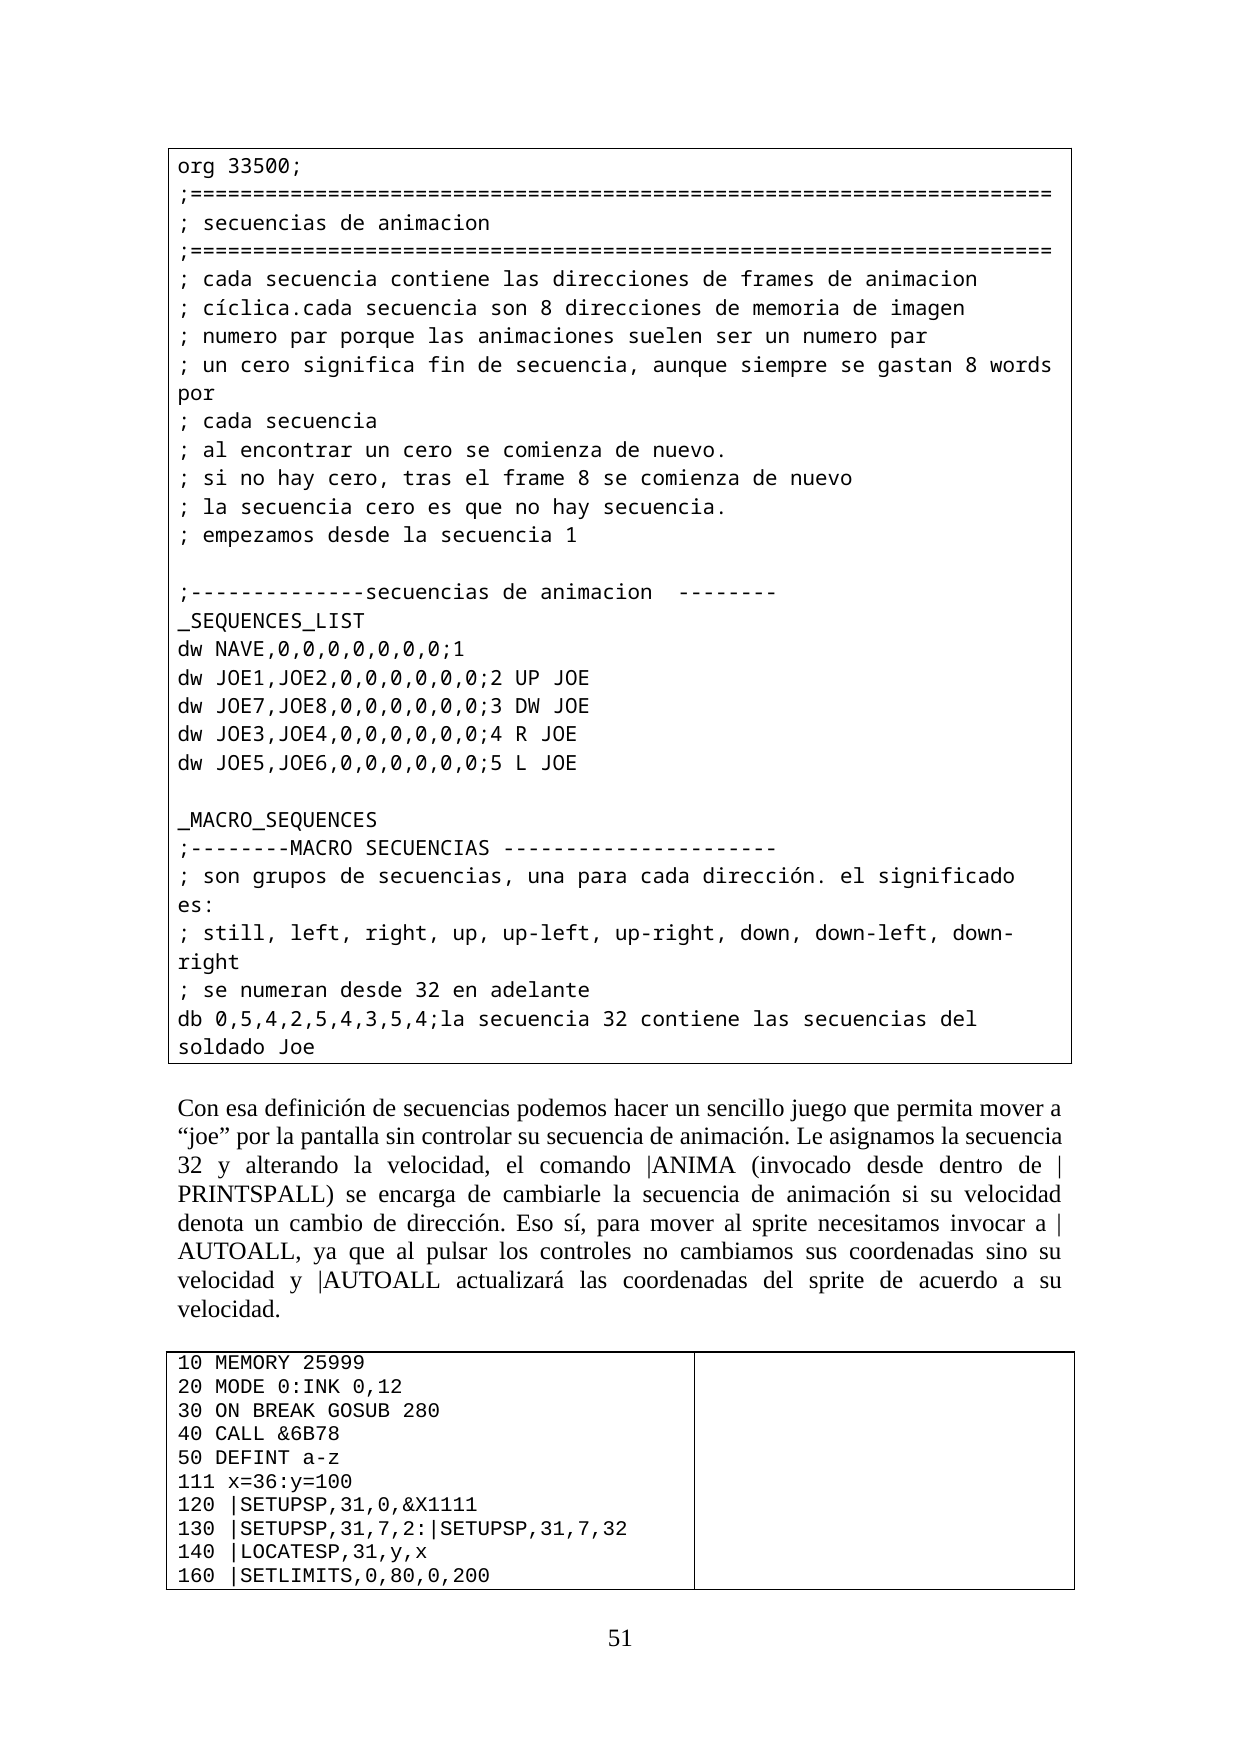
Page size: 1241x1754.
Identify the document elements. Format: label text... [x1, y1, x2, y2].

text dw JOE5,JOE6,0,0,0,0,0,0;5 L JOE [177, 748, 1063, 776]
text ; al encontrar un cero se comienza de nuevo. [177, 435, 1063, 463]
text ; empezamos desde la secuencia 1 [177, 520, 1063, 549]
text dw NAVE,0,0,0,0,0,0,0;1 [177, 634, 1063, 663]
text ; cíclica.cada secuencia son 8 direcciones de memoria de imagen [177, 293, 1063, 321]
text ; still, left, right, up, up-left, up-right, down, down-left, down-right [177, 918, 1063, 975]
text ; la secuencia cero es que no hay secuencia. [177, 492, 1063, 520]
text dw JOE3,JOE4,0,0,0,0,0,0;4 R JOE [177, 719, 1063, 748]
text dw JOE1,JOE2,0,0,0,0,0,0;2 UP JOE [177, 663, 1063, 691]
text ; son grupos de secuencias, una para cada dirección. el significado es: [177, 862, 1063, 918]
text ; cada secuencia contiene las direcciones de frames de animacion [177, 264, 1063, 293]
text dw JOE7,JOE8,0,0,0,0,0,0;3 DW JOE [177, 691, 1063, 719]
text ;--------MACRO SECUENCIAS ---------------------- [177, 833, 1063, 862]
text ; cada secuencia [177, 407, 1063, 435]
text ;--------------secuencias de animacion -------- [177, 577, 1063, 606]
text Con esa definición de secuencias podemos hacer un sencillo juego que permita mover a “joe” por la pantalla sin controlar su secuencia de animación. Le asignamos la secuencia 32 y alterando la velocidad, el comando |ANIMA (invocado desde dentro de |PRINTSPALL) se encarga de cambiarle la secuencia de animación si su velocidad denota un cambio de dirección. Eso sí, para mover al sprite necesitamos invocar a |AUTOALL, ya que al pulsar los controles no cambiamos sus coordenadas sino su velocidad y |AUTOALL actualizará las coordenadas del sprite de acuerdo a su velocidad. [177, 1093, 1063, 1323]
text ; se numeran desde 32 en adelante [177, 975, 1063, 1001]
text ; un cero significa fin de secuencia, aunque siempre se gastan 8 words por [177, 350, 1063, 407]
text ; numero par porque las animaciones suelen ser un numero par [177, 321, 1063, 350]
text ; secuencias de animacion [177, 208, 1063, 236]
text _SEQUENCES_LIST [177, 606, 1063, 634]
text _MACRO_SEQUENCES [177, 805, 1063, 833]
text db 0,5,4,2,5,4,3,5,4;la secuencia 32 contiene las secuencias del soldado Joe [169, 1001, 1071, 1063]
text ; si no hay cero, tras el frame 8 se comienza de nuevo [177, 463, 1063, 492]
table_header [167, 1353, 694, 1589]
text ;===================================================================== [177, 179, 1063, 208]
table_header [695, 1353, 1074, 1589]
text ;===================================================================== [177, 236, 1063, 264]
text org 33500; [169, 149, 1071, 179]
